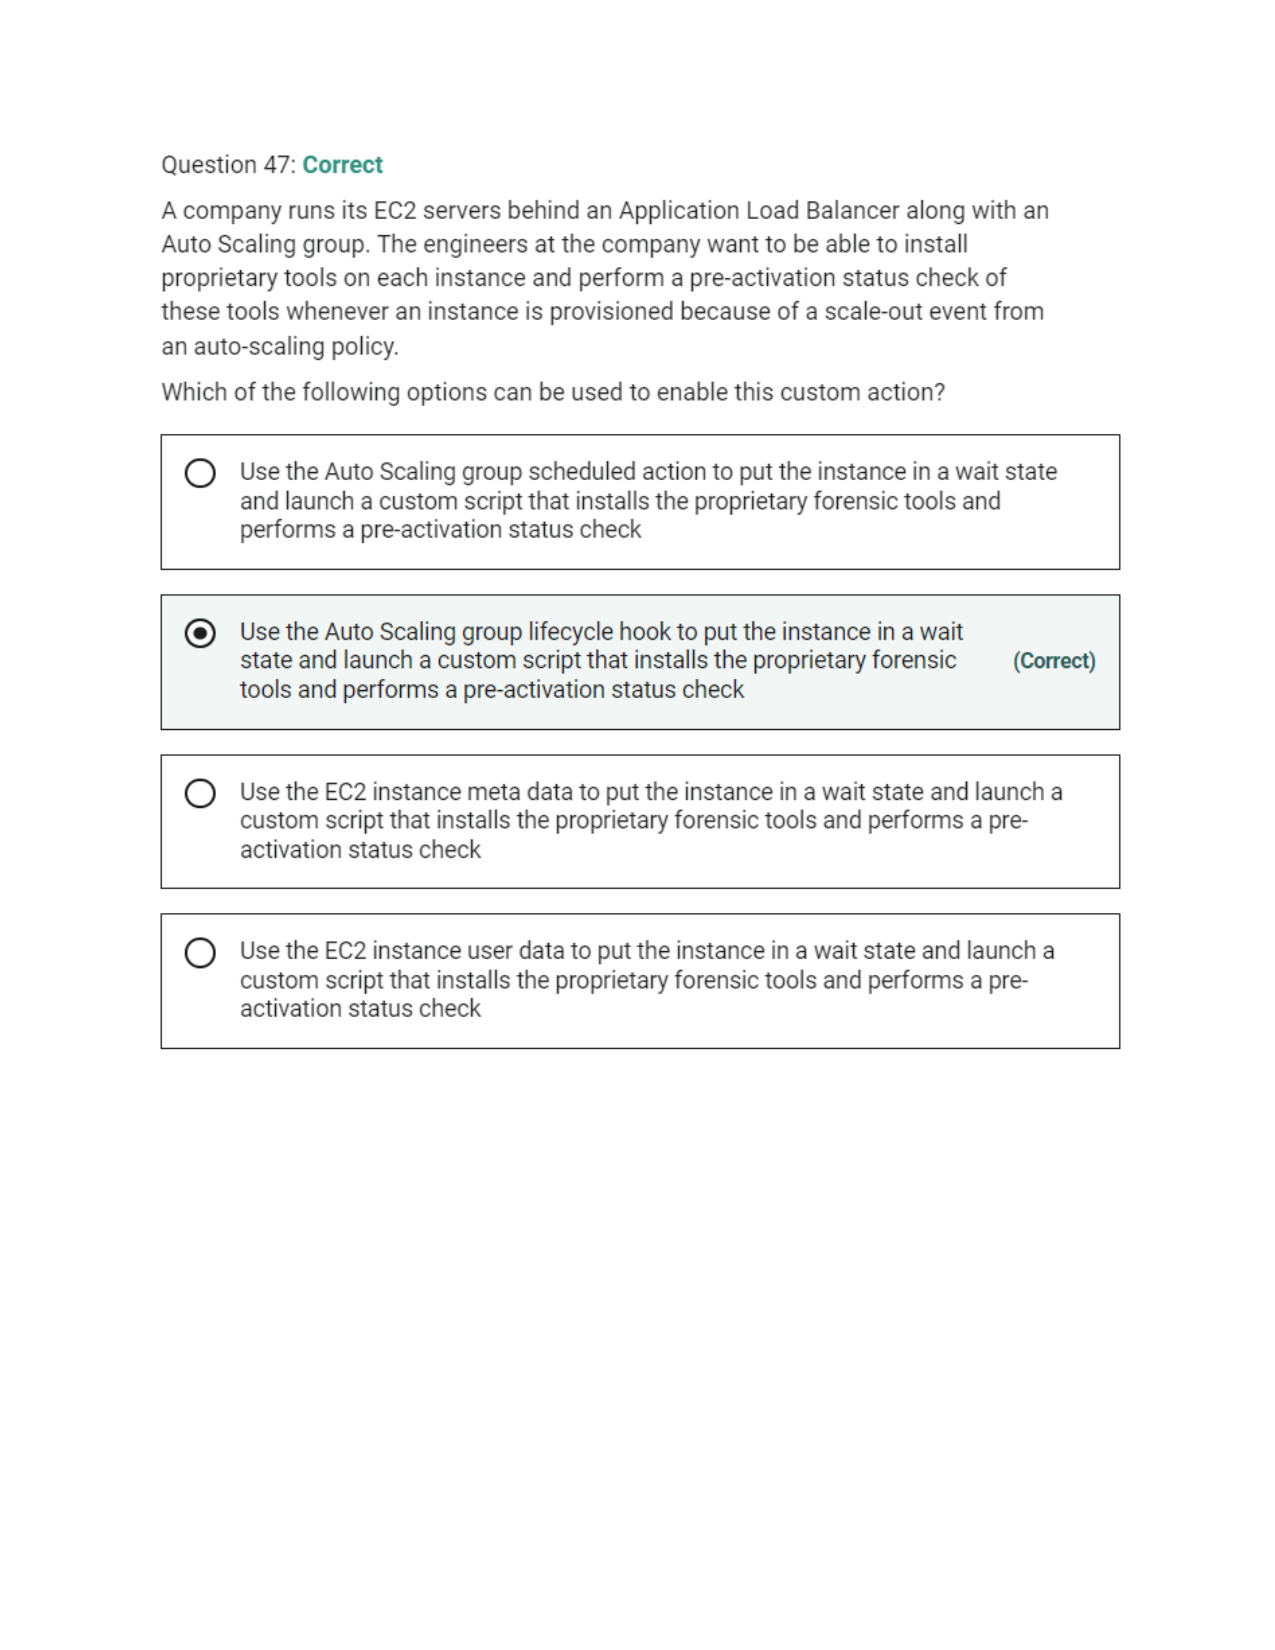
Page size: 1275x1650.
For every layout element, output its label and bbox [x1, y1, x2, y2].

picture [150, 150, 1125, 1056]
